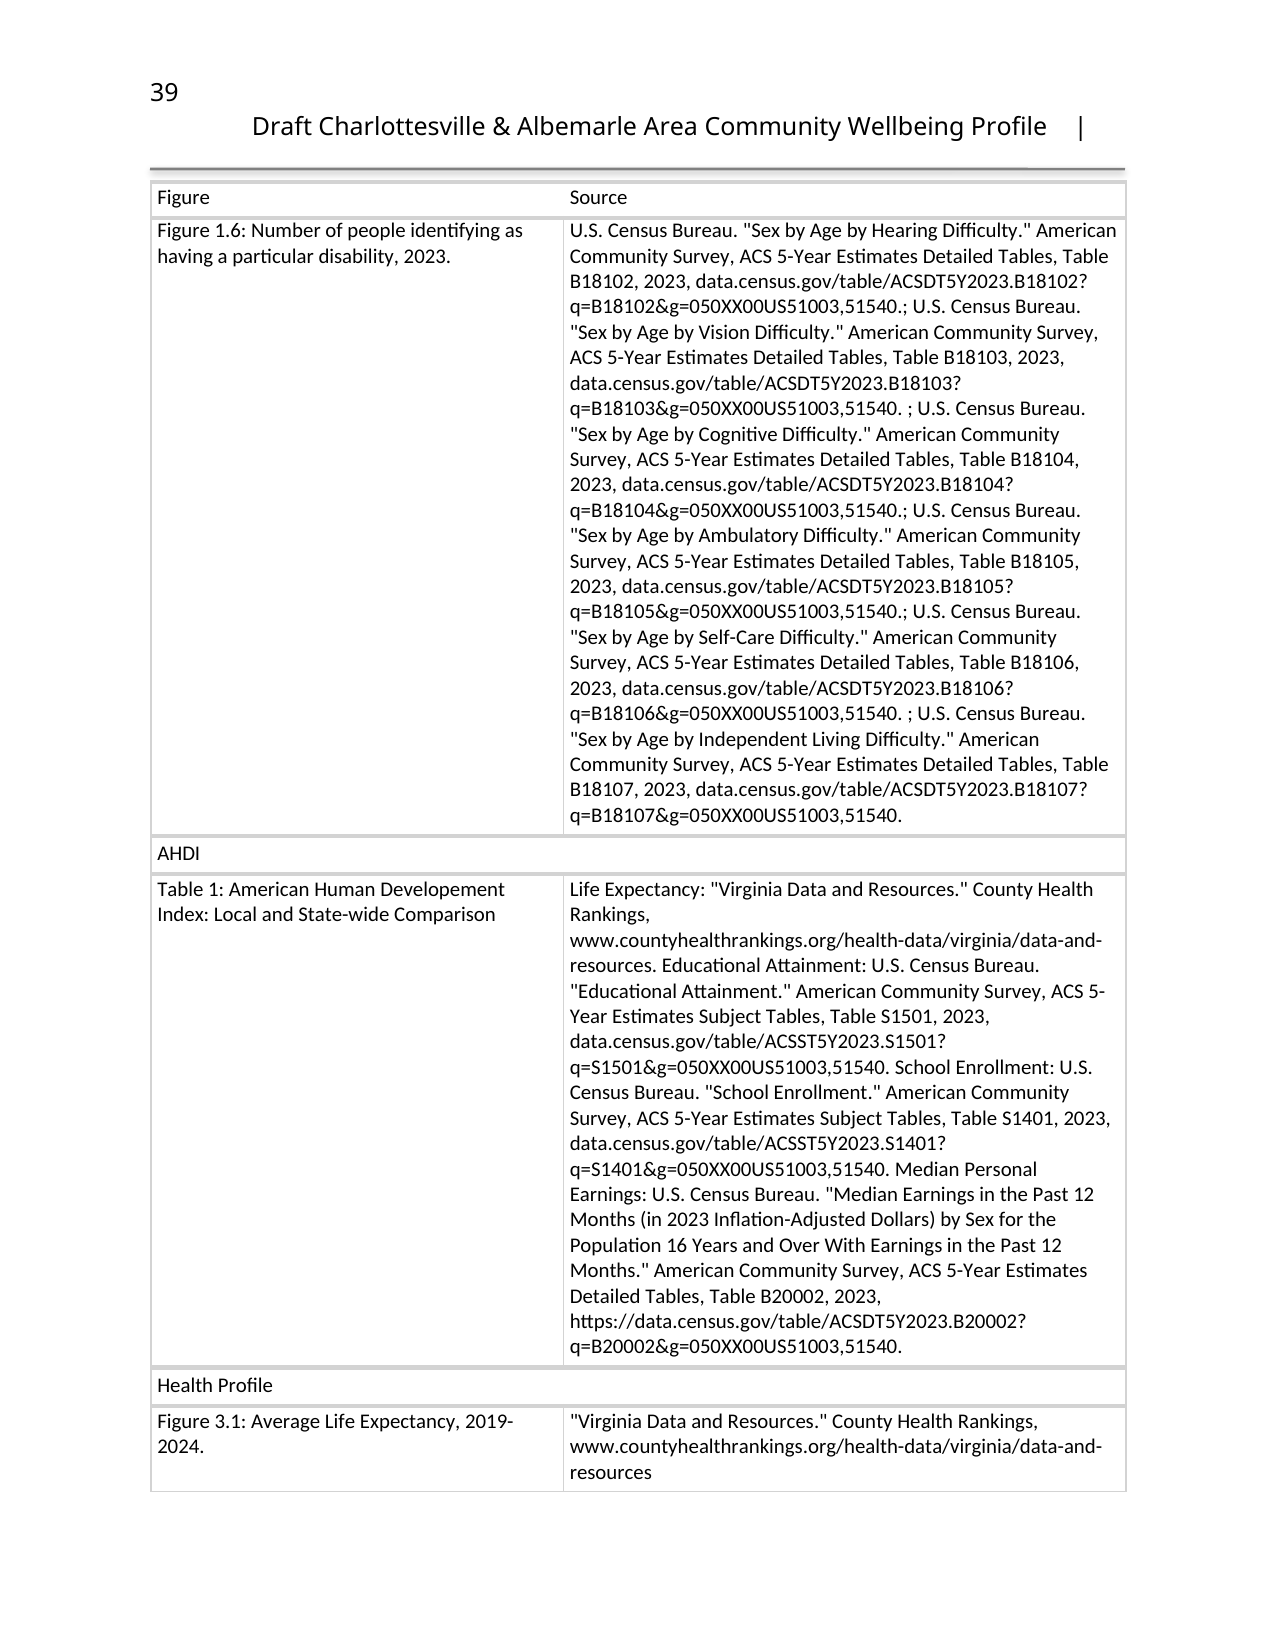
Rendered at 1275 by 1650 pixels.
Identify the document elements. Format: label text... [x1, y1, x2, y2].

table_cell U.S. Census Bureau. "Sex by Age by Hearing Difficulty." American Community Survey, ACS 5-Year Estimates Detailed Tables, Table B18102, 2023, data.census.gov/table/ACSDT5Y2023.B18102?q=B18102&g=050XX00US51003,51540.; U.S. Census Bureau. "Sex by Age by Vision Difficulty." American Community Survey, ACS 5-Year Estimates Detailed Tables, Table B18103, 2023, data.census.gov/table/ACSDT5Y2023.B18103?q=B18103&g=050XX00US51003,51540. ; U.S. Census Bureau. "Sex by Age by Cognitive Difficulty." American Community Survey, ACS 5-Year Estimates Detailed Tables, Table B18104, 2023, data.census.gov/table/ACSDT5Y2023.B18104?q=B18104&g=050XX00US51003,51540.; U.S. Census Bureau. "Sex by Age by Ambulatory Difficulty." American Community Survey, ACS 5-Year Estimates Detailed Tables, Table B18105, 2023, data.census.gov/table/ACSDT5Y2023.B18105?q=B18105&g=050XX00US51003,51540.; U.S. Census Bureau. "Sex by Age by Self-Care Difficulty." American Community Survey, ACS 5-Year Estimates Detailed Tables, Table B18106, 2023, data.census.gov/table/ACSDT5Y2023.B18106?q=B18106&g=050XX00US51003,51540. ; U.S. Census Bureau. "Sex by Age by Independent Living Difficulty." American Community Survey, ACS 5-Year Estimates Detailed Tables, Table B18107, 2023, data.census.gov/table/ACSDT5Y2023.B18107?q=B18107&g=050XX00US51003,51540. [564, 220, 1125, 834]
table_cell Figure 3.1: Average Life Expectancy, 2019-2024. [152, 1408, 563, 1491]
table_cell Life Expectancy: "Virginia Data and Resources." County Health Rankings, www.countyhealthrankings.org/health-data/virginia/data-and-resources. Educational Attainment: U.S. Census Bureau. "Educational Attainment." American Community Survey, ACS 5-Year Estimates Subject Tables, Table S1501, 2023, data.census.gov/table/ACSST5Y2023.S1501?q=S1501&g=050XX00US51003,51540. School Enrollment: U.S. Census Bureau. "School Enrollment." American Community Survey, ACS 5-Year Estimates Subject Tables, Table S1401, 2023, data.census.gov/table/ACSST5Y2023.S1401?q=S1401&g=050XX00US51003,51540. Median Personal Earnings: U.S. Census Bureau. "Median Earnings in the Past 12 Months (in 2023 Inflation-Adjusted Dollars) by Sex for the Population 16 Years and Over With Earnings in the Past 12 Months." American Community Survey, ACS 5-Year Estimates Detailed Tables, Table B20002, 2023, https://data.census.gov/table/ACSDT5Y2023.B20002?q=B20002&g=050XX00US51003,51540. [564, 876, 1125, 1365]
table_cell Table 1: American Human Developement Index: Local and State-wide Comparison [152, 876, 563, 1365]
table_cell Figure 1.6: Number of people identifying as having a particular disability, 2023. [152, 220, 563, 834]
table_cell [564, 1408, 1125, 1491]
table_cell Health Profile [152, 1370, 1125, 1404]
table_cell AHDI [152, 838, 1125, 872]
table_header Source [563, 184, 1125, 216]
table_header Figure [152, 184, 563, 216]
